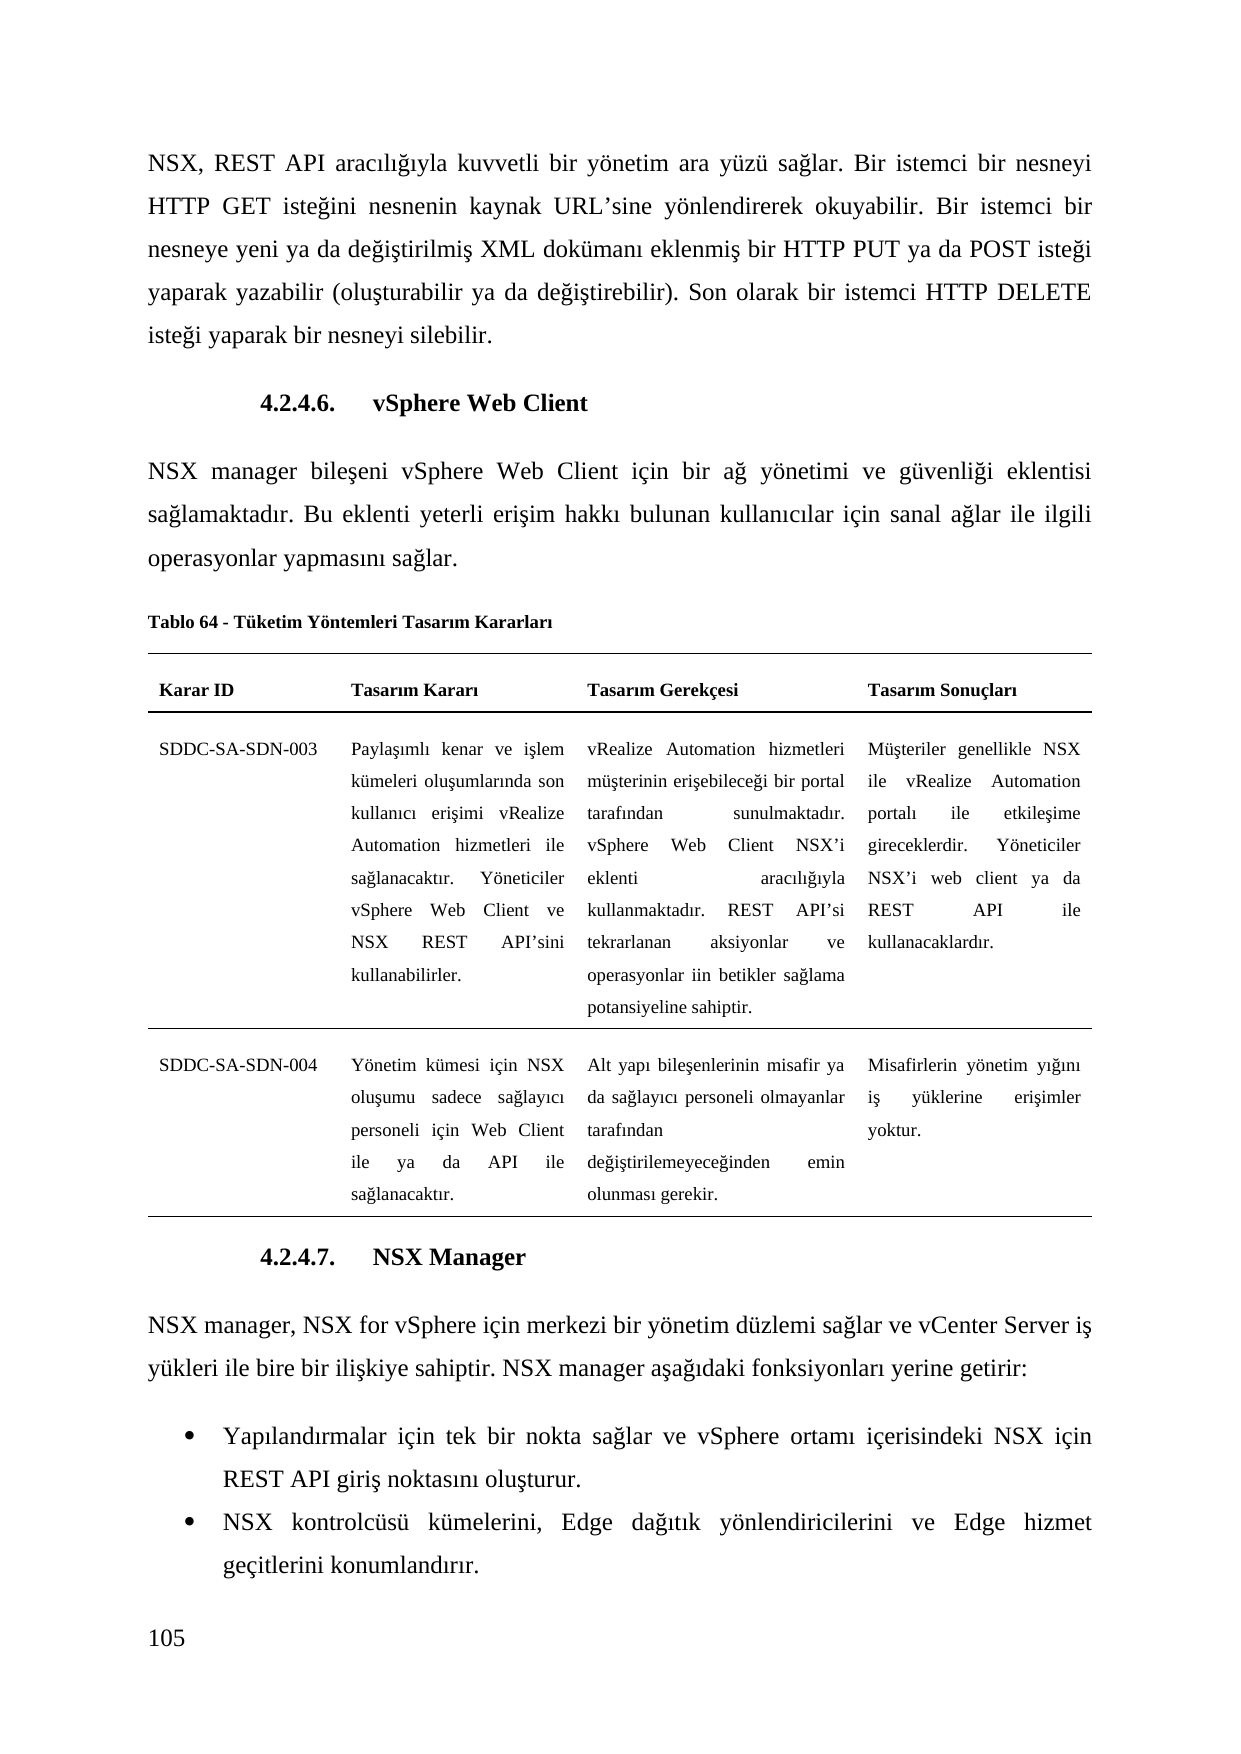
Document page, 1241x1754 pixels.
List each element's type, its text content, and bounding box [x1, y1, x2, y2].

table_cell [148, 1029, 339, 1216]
list vSphere Web Client [260, 388, 1093, 417]
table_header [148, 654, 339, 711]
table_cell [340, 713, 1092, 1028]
list NSX kontrolcüsü kümelerini, Edge dağıtık yönlendiricilerini ve Edge hizmet geçitlerini konumlandırır. [185, 1507, 1093, 1579]
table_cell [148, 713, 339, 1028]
text NSX manager bileşeni vSphere Web Client için bir ağ yönetimi ve güvenliği eklentisi sağlamaktadır. Bu eklenti yeterli erişim hakkı bulunan kullanıcılar için sanal ağlar ile ilgili operasyonlar yapmasını sağlar. [148, 456, 1093, 571]
text Tablo 64 - Tüketim Yöntemleri Tasarım Kararları [148, 611, 1093, 632]
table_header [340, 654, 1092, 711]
text NSX manager, NSX for vSphere için merkezi bir yönetim düzlemi sağlar ve vCenter Server iş yükleri ile bire bir ilişkiye sahiptir. NSX manager aşağıdaki fonksiyonları yerine getirir: [148, 1310, 1093, 1382]
list Yapılandırmalar için tek bir nokta sağlar ve vSphere ortamı içerisindeki NSX için REST API giriş noktasını oluşturur. [185, 1421, 1093, 1493]
list NSX Manager [260, 1242, 1093, 1270]
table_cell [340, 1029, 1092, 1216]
text NSX, REST API aracılığıyla kuvvetli bir yönetim ara yüzü sağlar. Bir istemci bir nesneyi HTTP GET isteğini nesnenin kaynak URL’sine yönlendirerek okuyabilir. Bir istemci bir nesneye yeni ya da değiştirilmiş XML dokümanı eklenmiş bir HTTP PUT ya da POST isteği yaparak yazabilir (oluşturabilir ya da değiştirebilir). Son olarak bir istemci HTTP DELETE isteği yaparak bir nesneyi silebilir. [148, 148, 1093, 349]
